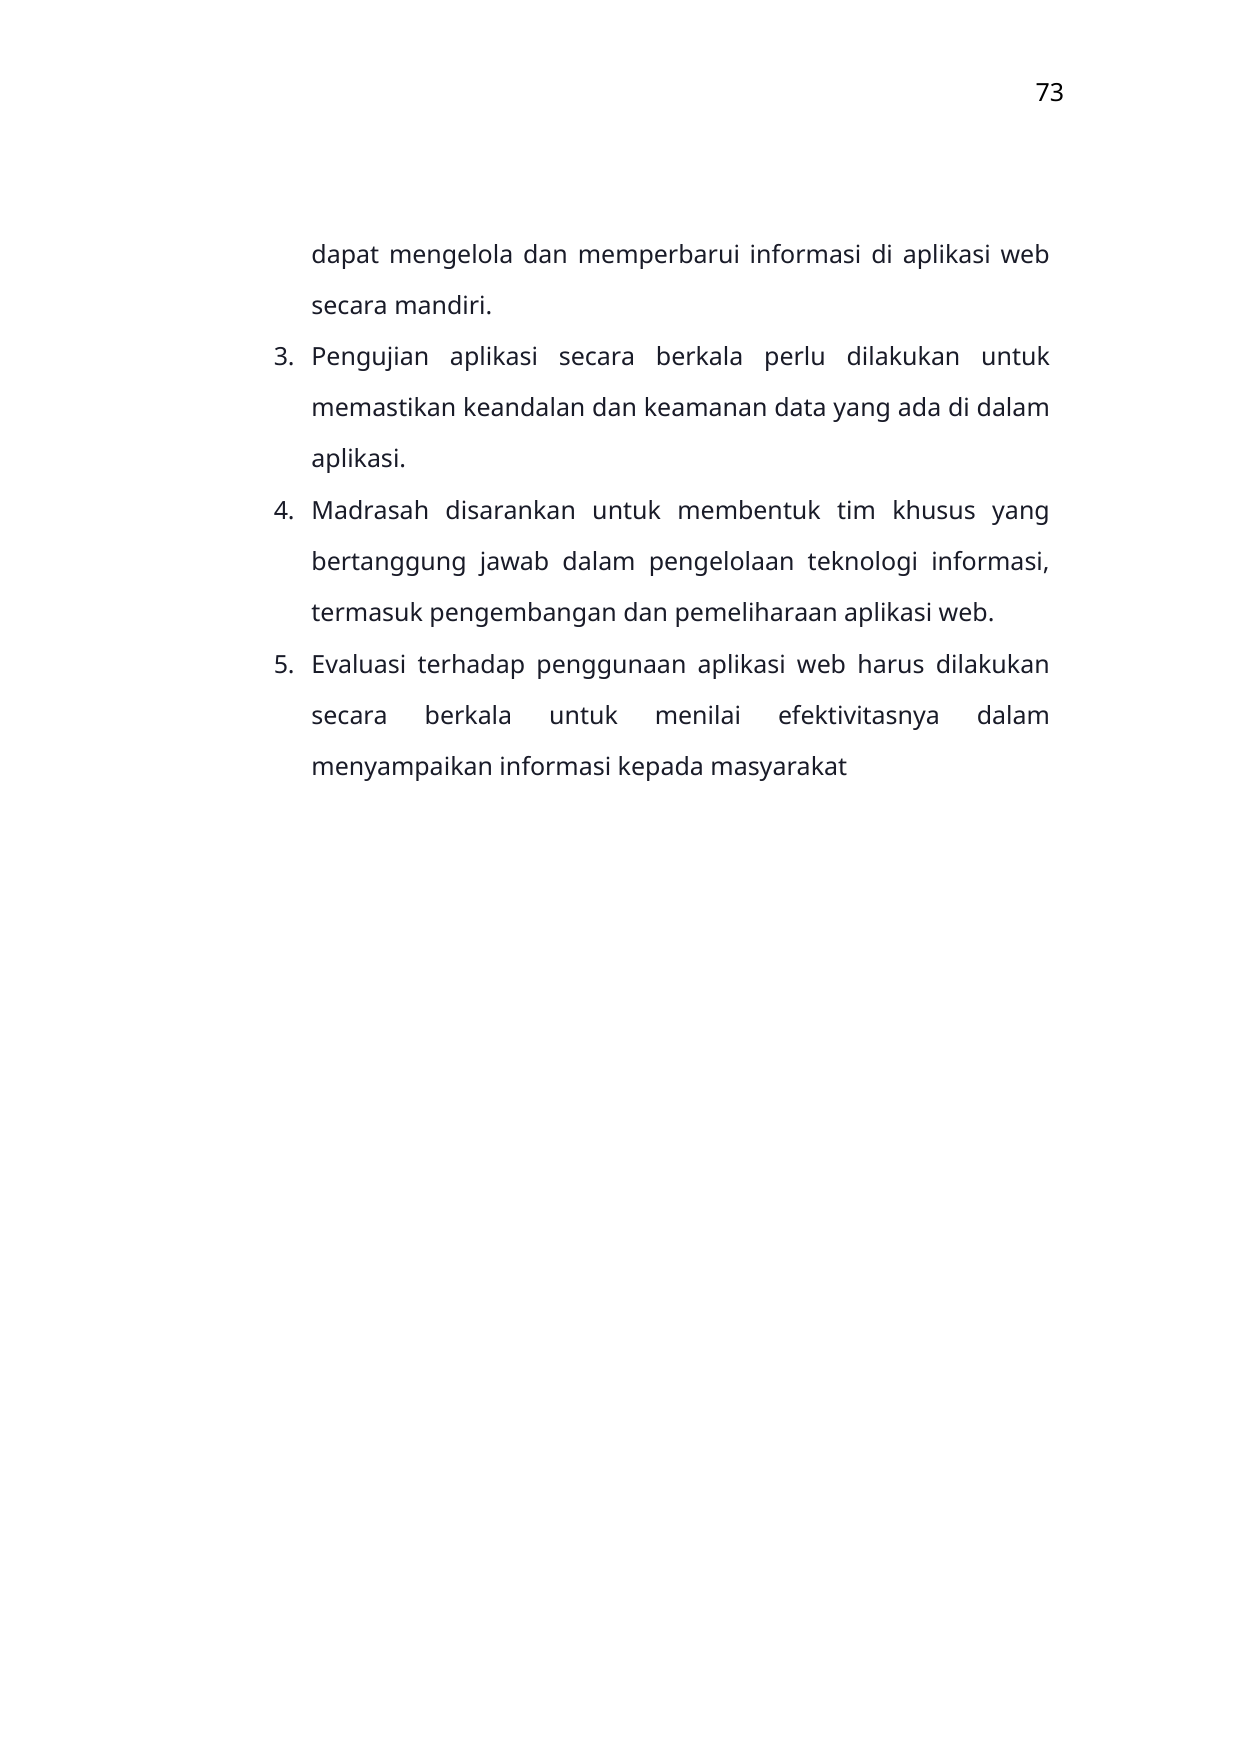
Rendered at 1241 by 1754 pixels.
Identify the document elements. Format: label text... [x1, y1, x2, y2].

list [274, 236, 1050, 321]
list Pengujian aplikasi secara berkala perlu dilakukan untuk memastikan keandalan dan keamanan data yang ada di dalam aplikasi. [274, 339, 1050, 475]
list Evaluasi terhadap penggunaan aplikasi web harus dilakukan secara berkala untuk menilai efektivitasnya dalam menyampaikan informasi kepada masyarakat [274, 647, 1050, 783]
list Madrasah disarankan untuk membentuk tim khusus yang bertanggung jawab dalam pengelolaan teknologi informasi, termasuk pengembangan dan pemeliharaan aplikasi web. [274, 493, 1050, 629]
